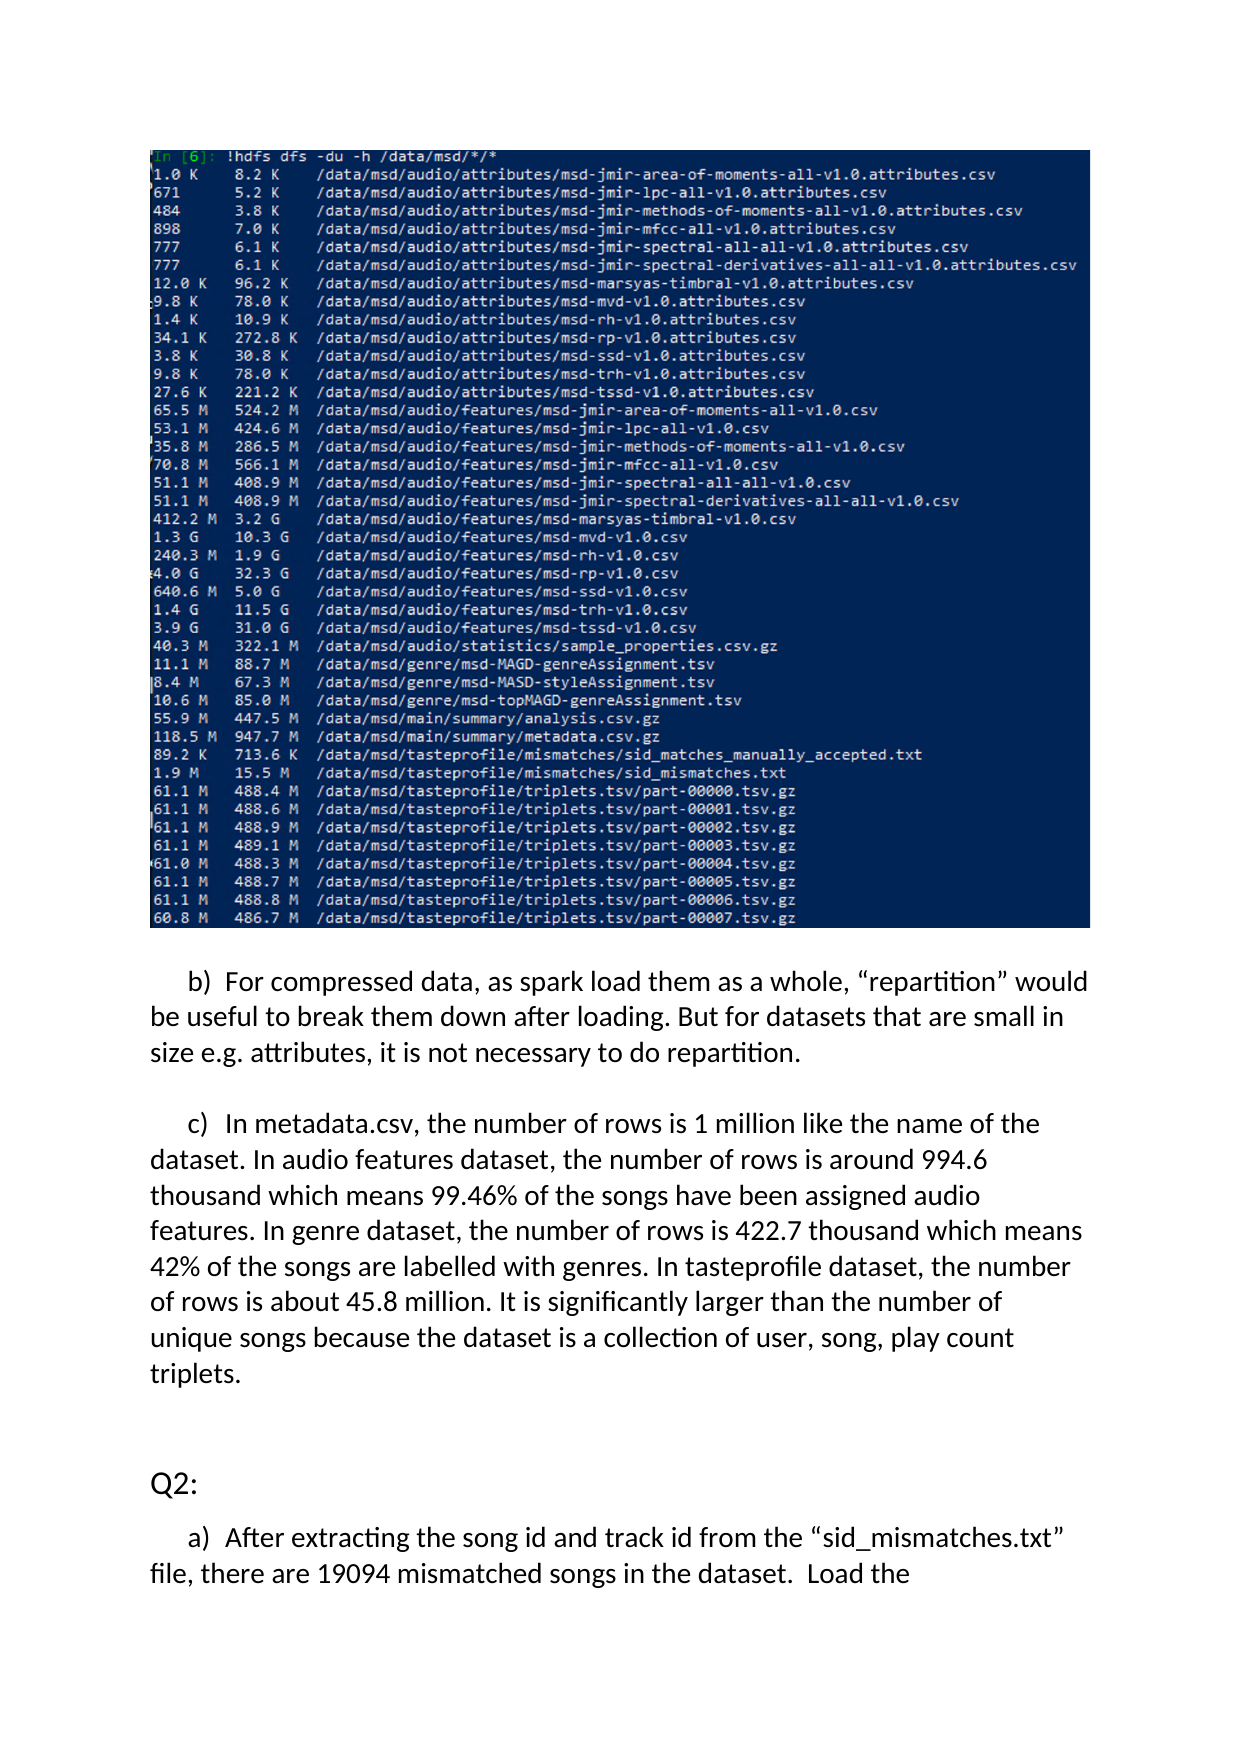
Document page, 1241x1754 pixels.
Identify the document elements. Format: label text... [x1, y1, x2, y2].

list For compressed data, as spark load them as a whole, “repartition” would be useful to break them down after loading. But for datasets that are small in size e.g. attributes, it is not necessary to do repartition. [150, 963, 1090, 1070]
list In metadata.csv, the number of rows is 1 million like the name of the dataset. In audio features dataset, the number of rows is around 994.6 thousand which means 99.46% of the songs have been assigned audio features. In genre dataset, the number of rows is 422.7 thousand which means 42% of the songs are labelled with genres. In tasteprofile dataset, the number of rows is about 45.8 million. It is significantly larger than the number of unique songs because the dataset is a collection of user, song, play count triplets. [150, 1105, 1090, 1390]
subtitle Q2: [150, 1462, 1090, 1502]
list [150, 1519, 1090, 1590]
picture [150, 150, 1091, 928]
